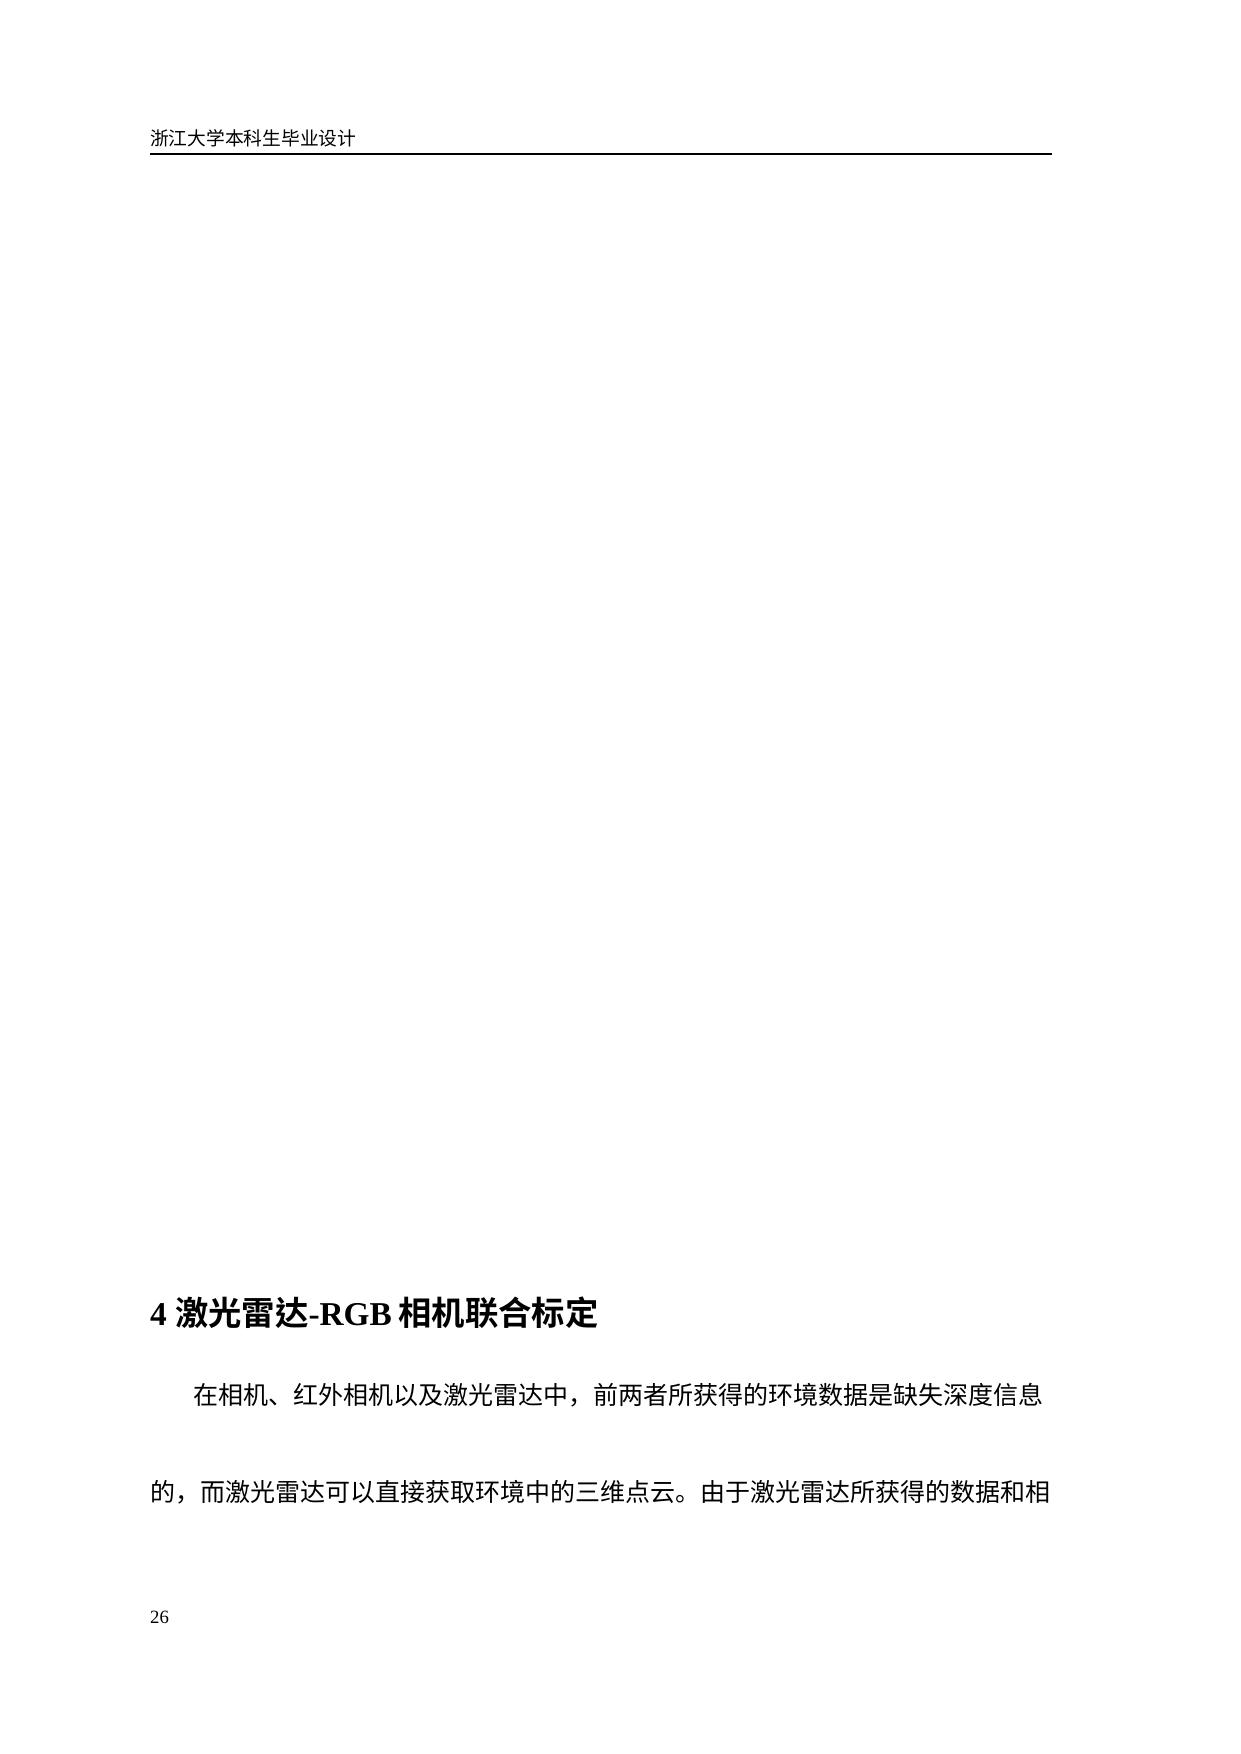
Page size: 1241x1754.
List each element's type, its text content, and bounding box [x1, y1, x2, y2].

subtitle 4 激光雷达-RGB相机联合标定 [150, 1280, 1052, 1345]
